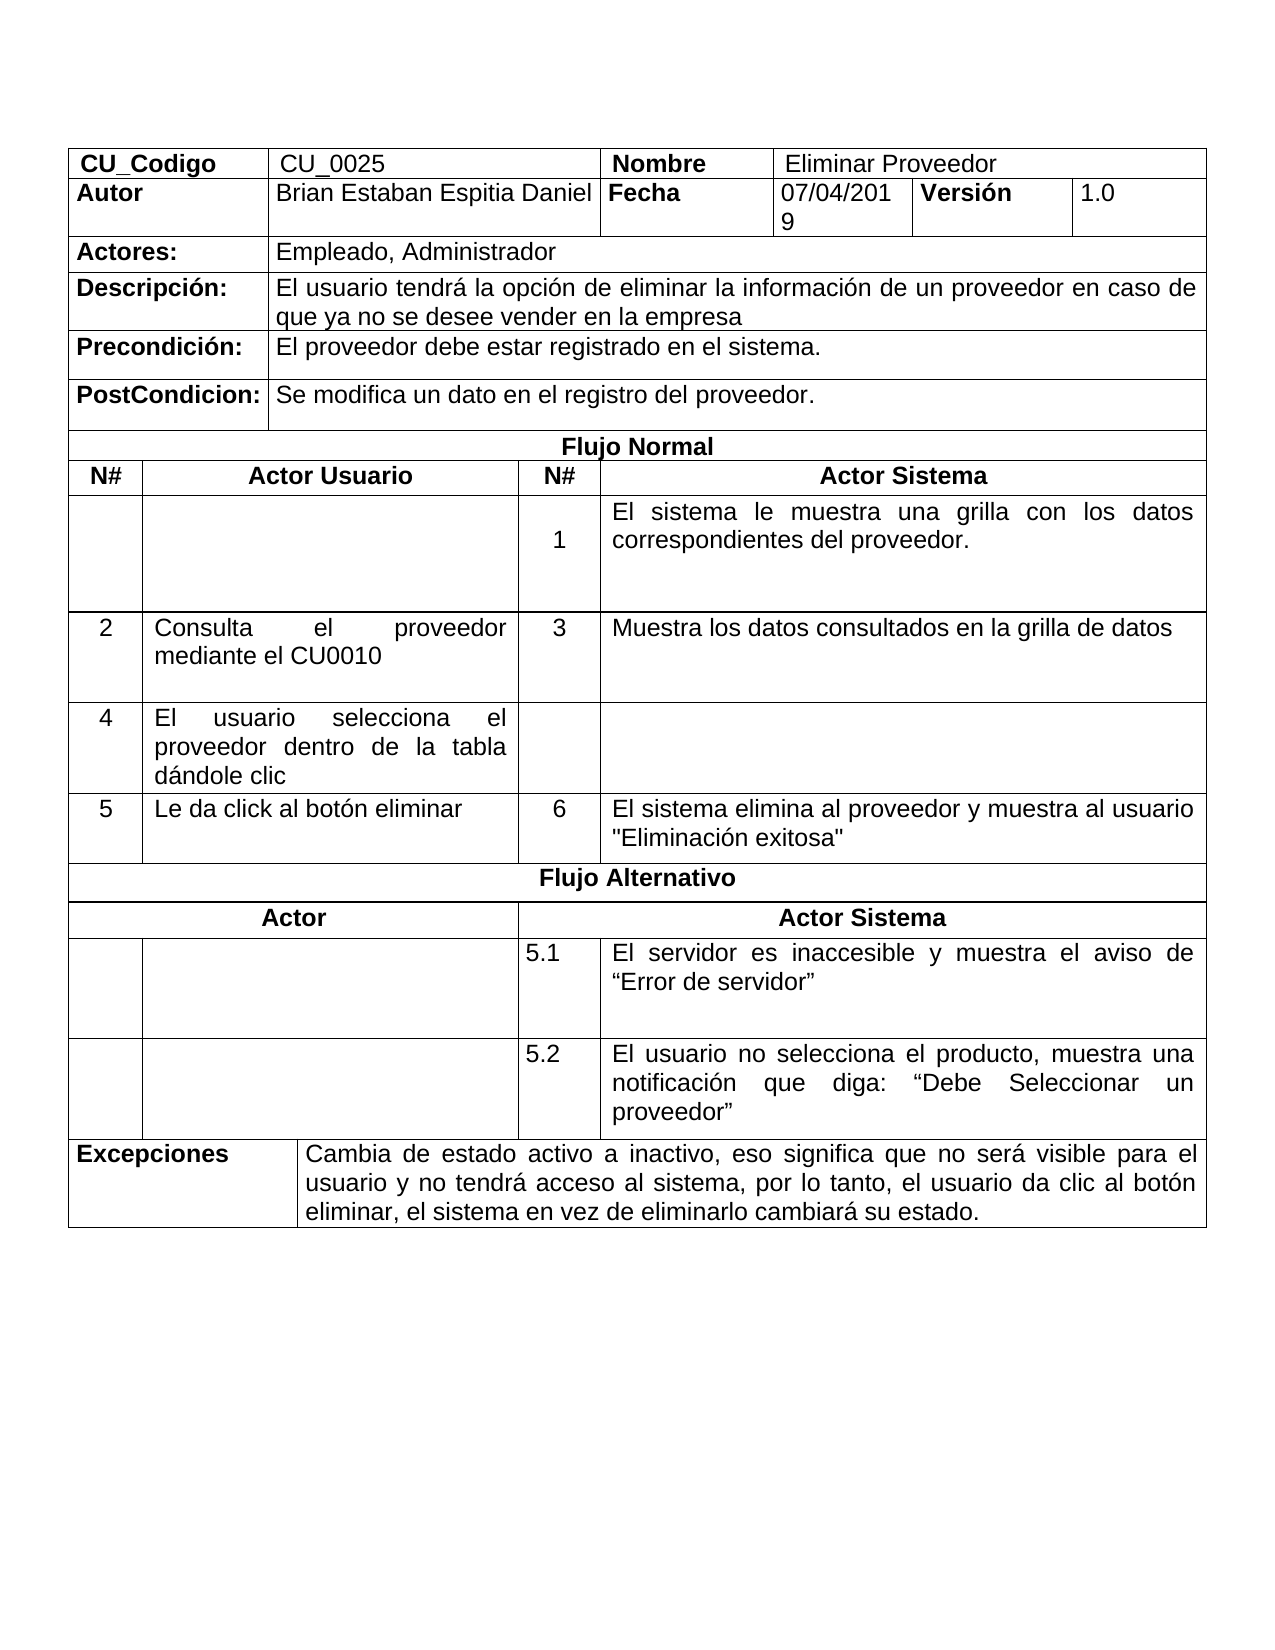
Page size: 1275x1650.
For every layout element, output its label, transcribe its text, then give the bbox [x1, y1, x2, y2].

table_cell Autor [69, 179, 268, 236]
table_cell Consulta el proveedor mediante el CU0010 [143, 613, 518, 702]
table_cell El sistema le muestra una grilla con los datos correspondientes del proveedor. [601, 496, 1206, 611]
table_cell Actor Usuario [143, 461, 518, 495]
table_cell [519, 703, 600, 793]
table_cell N# [519, 461, 600, 495]
table_cell 5.2 [519, 1039, 600, 1138]
table_cell El usuario tendrá la opción de eliminar la información de un proveedor en caso de que ya no se desee vender en la empresa [269, 273, 1206, 330]
table_cell Precondición: [69, 331, 268, 379]
table_cell Actores: [69, 237, 268, 272]
table_cell [143, 1039, 518, 1138]
table_cell 6 [519, 794, 600, 862]
table_cell 5.1 [519, 939, 600, 1038]
table_cell Le da click al botón eliminar [143, 794, 518, 862]
table_cell [69, 496, 142, 611]
table_cell El servidor es inaccesible y muestra el aviso de “Error de servidor” [601, 939, 1206, 1038]
table_cell 1.0 [1073, 179, 1206, 236]
table_cell Flujo Alternativo [69, 864, 1206, 901]
table_cell El usuario selecciona el proveedor dentro de la tabla dándole clic [143, 703, 518, 793]
table_cell Descripción: [69, 273, 268, 330]
table_cell N# [69, 461, 142, 495]
table_cell [601, 703, 1206, 793]
table_cell 3 [519, 613, 600, 702]
table_cell Actor Sistema [601, 461, 1206, 495]
table_cell Brian Estaban Espitia Daniel [269, 179, 600, 236]
table_cell [69, 939, 142, 1038]
table_cell 2 [69, 613, 142, 702]
table_cell Empleado, Administrador [269, 237, 1206, 272]
table_header CU_Codigo [69, 149, 268, 177]
table_cell Flujo Normal [69, 431, 1206, 460]
table_cell 1 [519, 496, 600, 611]
table_cell Cambia de estado activo a inactivo, eso significa que no será visible para el usuario y no tendrá acceso al sistema, por lo tanto, el usuario da clic al botón eliminar, el sistema en vez de eliminarlo cambiará su estado. [298, 1140, 1206, 1227]
table_cell Actor Sistema [519, 903, 1206, 937]
table_cell Excepciones [69, 1140, 297, 1227]
table_cell 4 [69, 703, 142, 793]
table_cell Fecha [601, 179, 773, 236]
table_header CU_0025 [269, 149, 600, 177]
table_cell El usuario no selecciona el producto, muestra una notificación que diga: “Debe Seleccionar un proveedor” [601, 1039, 1206, 1138]
table_cell [143, 496, 518, 611]
table_cell El sistema elimina al proveedor y muestra al usuario "Eliminación exitosa" [601, 794, 1206, 862]
table_cell [143, 939, 518, 1038]
table_cell PostCondicion: [69, 380, 268, 430]
table_header Nombre [601, 149, 773, 177]
table_cell Se modifica un dato en el registro del proveedor. [269, 380, 1206, 430]
table_cell 07/04/2019 [774, 179, 912, 236]
table_header Eliminar Proveedor [774, 149, 1206, 177]
table_cell El proveedor debe estar registrado en el sistema. [269, 331, 1206, 379]
table_cell Actor [69, 903, 518, 937]
table_cell Muestra los datos consultados en la grilla de datos [601, 613, 1206, 702]
table_cell [69, 1039, 142, 1138]
table_cell Versión [913, 179, 1072, 236]
table_cell 5 [69, 794, 142, 862]
